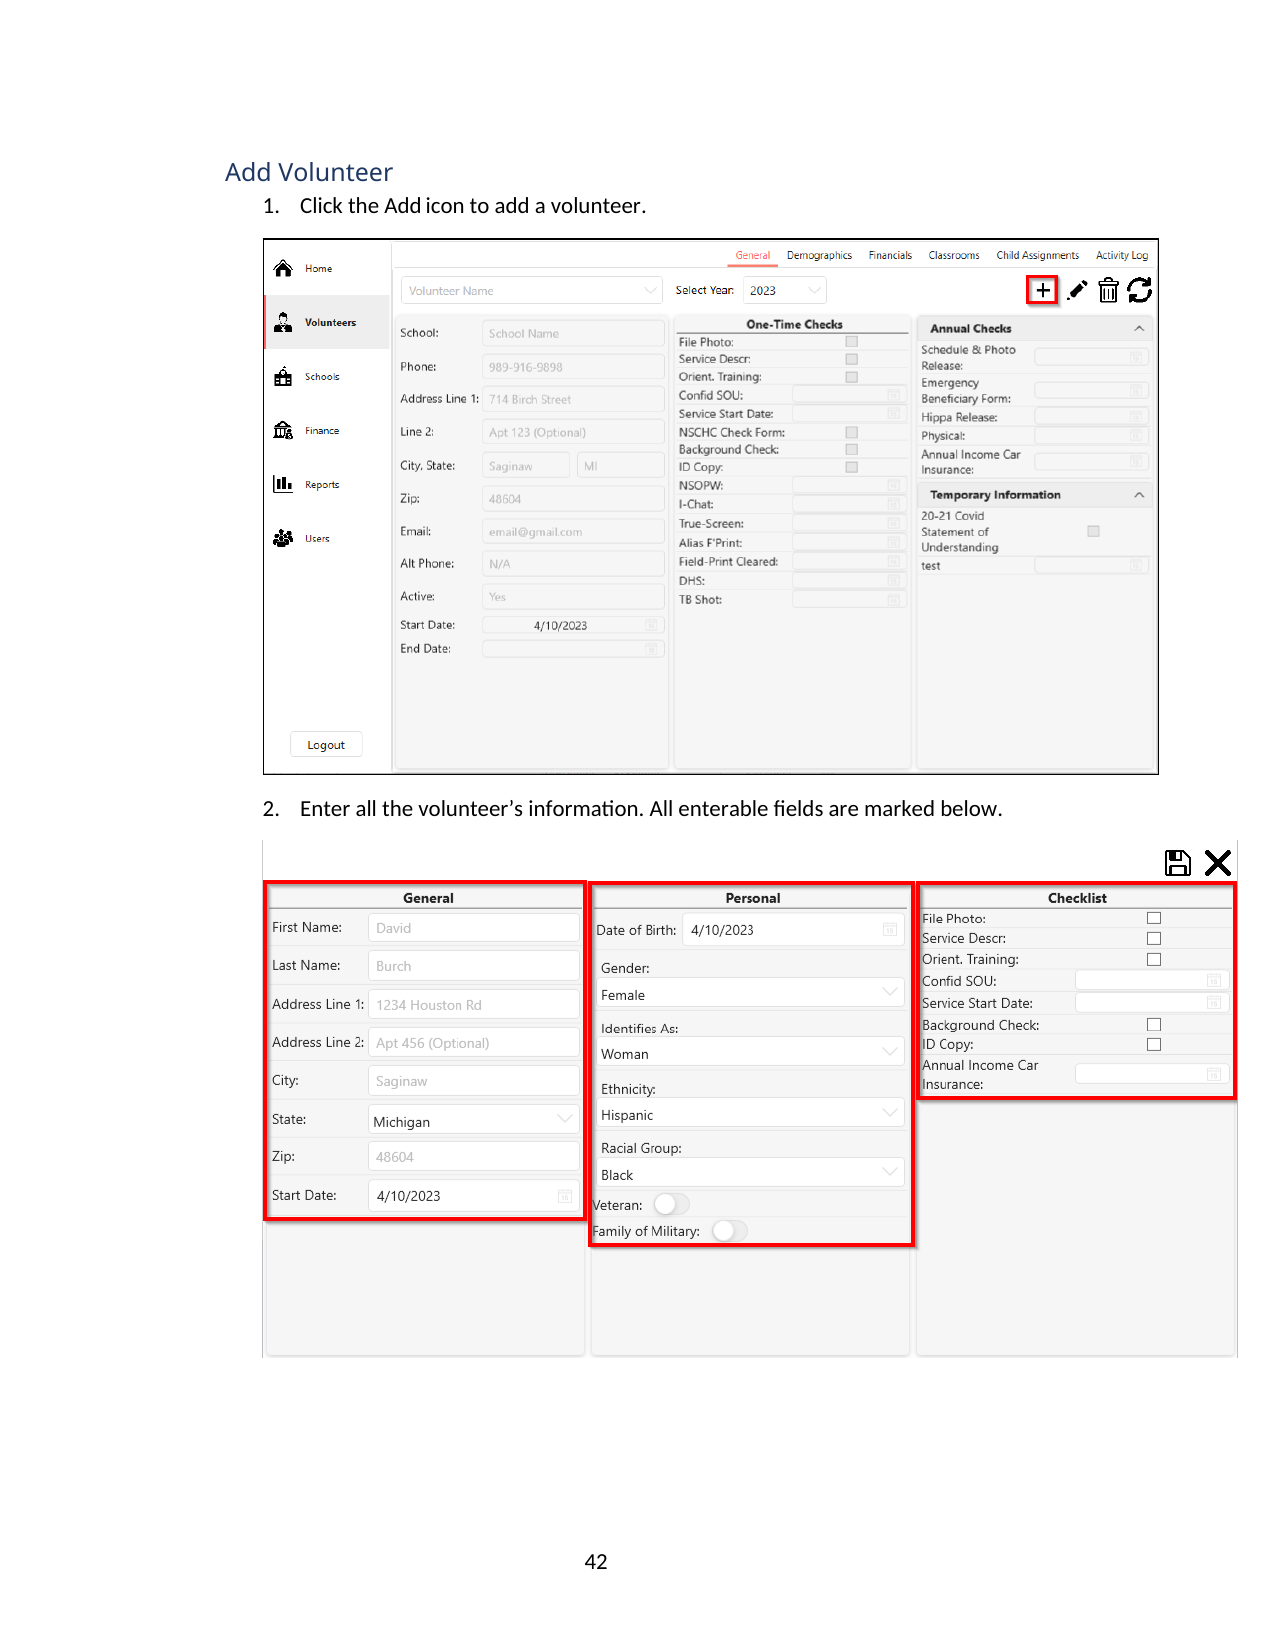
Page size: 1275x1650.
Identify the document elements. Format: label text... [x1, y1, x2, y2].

picture [262, 840, 1238, 1358]
list Enter all the volunteer’s information. All enterable fields are marked below. [262, 794, 1125, 822]
subtitle Add Volunteer [187, 154, 1125, 188]
list Click the Add icon to add a volunteer. [262, 191, 1125, 219]
picture [264, 240, 1158, 774]
